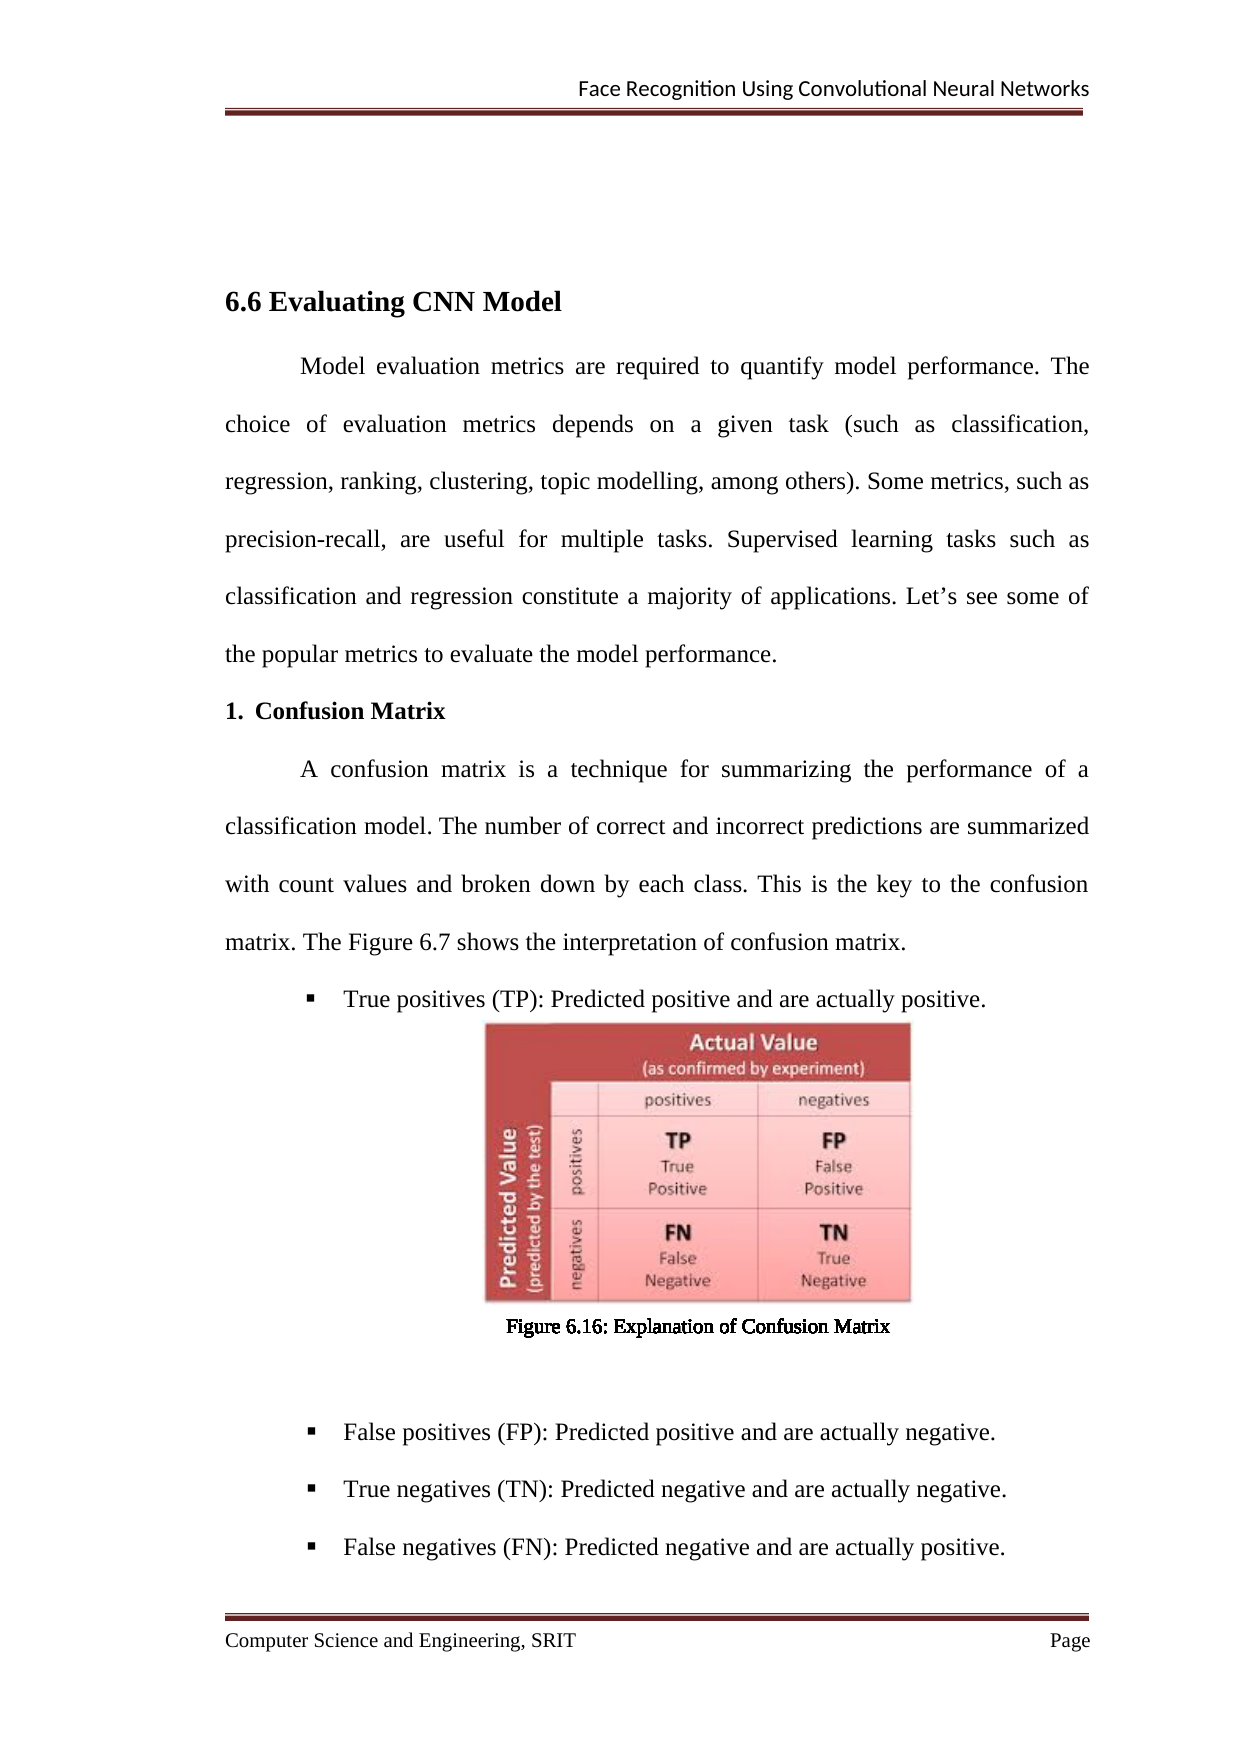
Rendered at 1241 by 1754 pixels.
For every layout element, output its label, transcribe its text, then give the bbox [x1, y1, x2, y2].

text A confusion matrix is a technique for summarizing the performance of a classification model. The number of correct and incorrect predictions are summarized with count values and broken down by each class. This is the key to the confusion matrix. The Figure 6.7 shows the interpretation of confusion matrix. [225, 898, 1090, 955]
list Confusion Matrix [225, 696, 1090, 725]
list 6.6 Evaluating CNN Model [225, 284, 1090, 318]
list True negatives (TN): Predicted negative and are actually negative. [306, 1474, 1090, 1503]
list False negatives (FN): Predicted negative and are actually positive. [306, 1532, 1090, 1560]
list True positives (TP): Predicted positive and are actually positive. [304, 984, 1090, 1013]
list False positives (FP): Predicted positive and are actually negative. [306, 1042, 1090, 1445]
text Model evaluation metrics are required to quantify model performance. The choice of evaluation metrics depends on a given task (such as classification, regression, ranking, clustering, topic modelling, among others). Some metrics, such as precision-recall, are useful for multiple tasks. Supervised learning tasks such as classification and regression constitute a majority of applications. Let’s see some of the popular metrics to evaluate the model performance. [225, 351, 1090, 667]
text A confusion matrix is a technique for summarizing the performance of a classification model. The number of correct and incorrect predictions are summarized with count values and broken down by each class. This is the key to the confusion matrix. The Figure 6.7 shows the interpretation of confusion matrix. [225, 754, 1090, 869]
